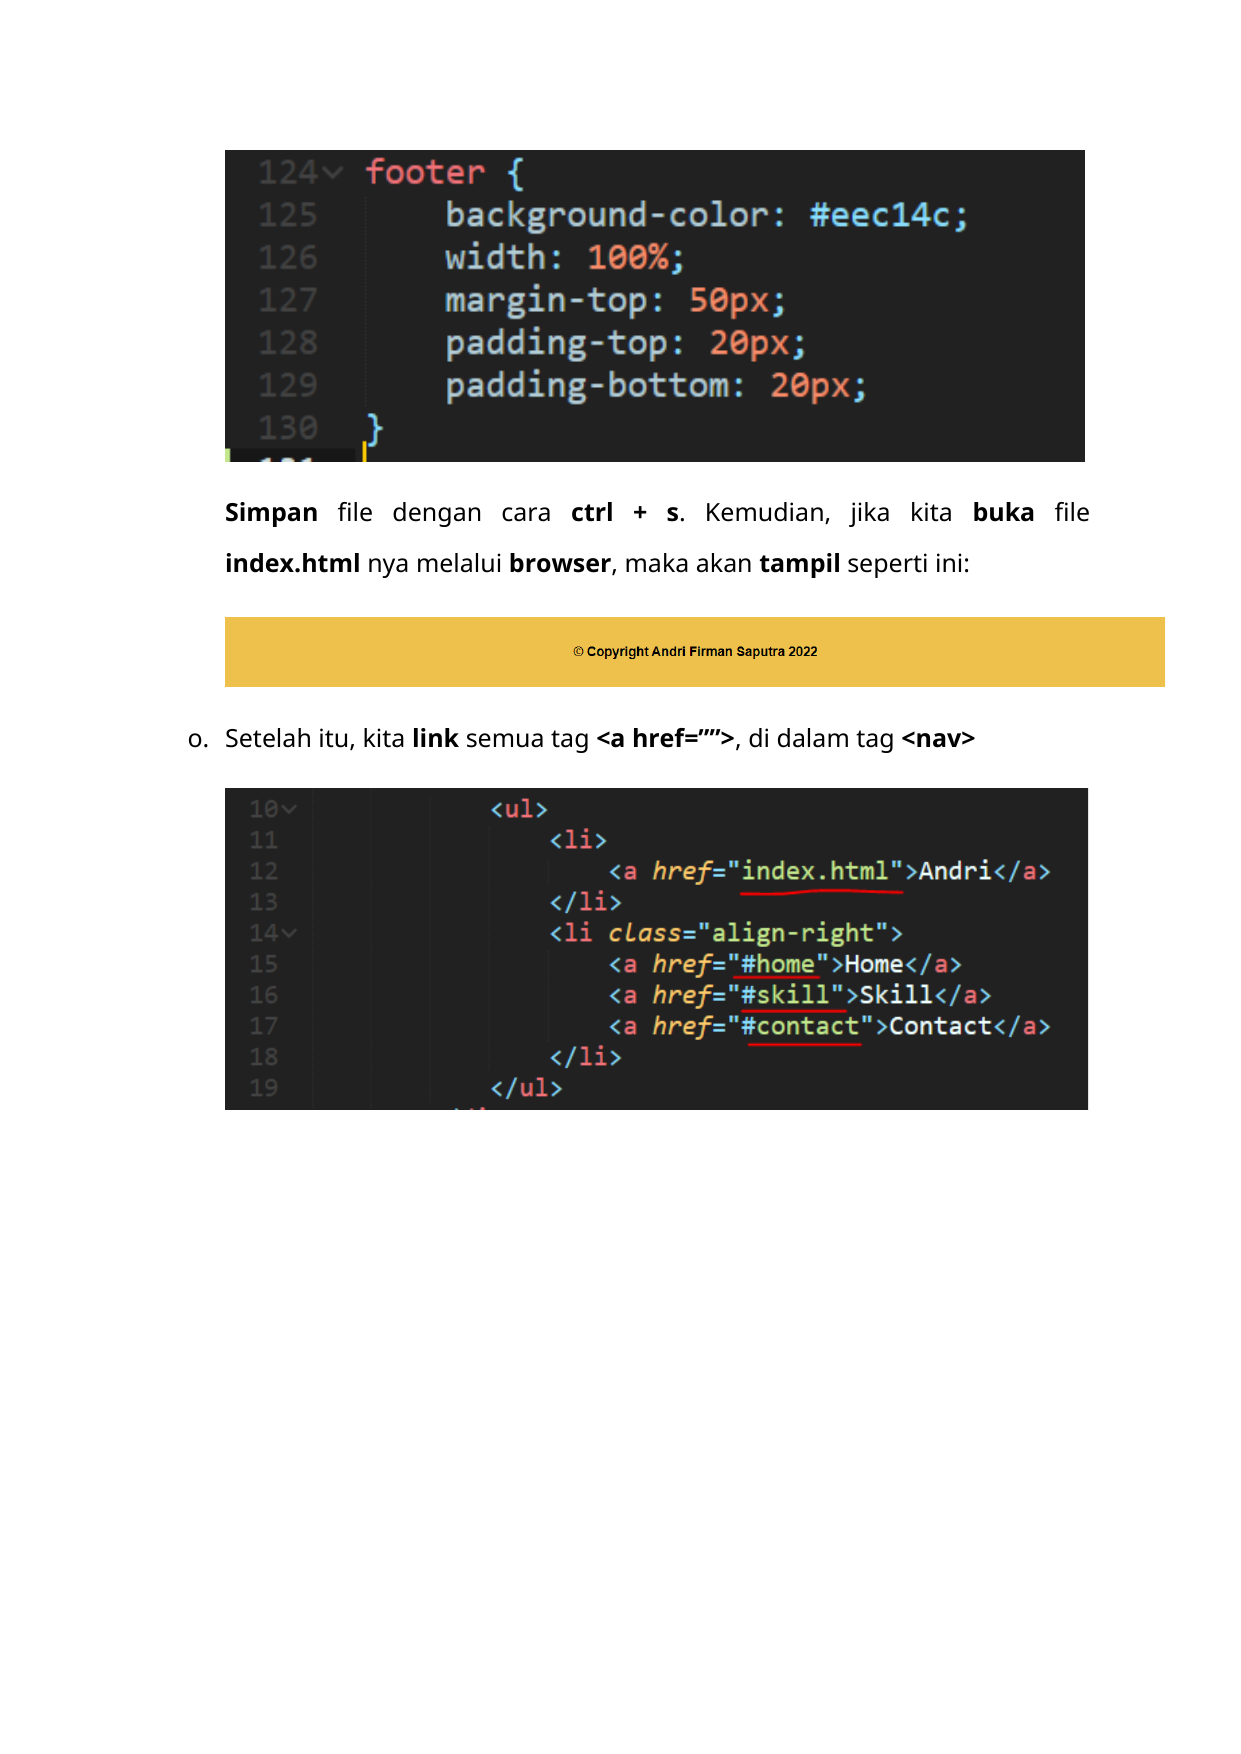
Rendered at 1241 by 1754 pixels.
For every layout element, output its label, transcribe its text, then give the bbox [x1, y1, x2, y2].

picture [225, 150, 1085, 462]
picture [225, 788, 1089, 1110]
text Simpan file dengan cara ctrl + s. Kemudian, jika kita buka file index.html nya melalui browser, maka akan tampil seperti ini: [225, 495, 1090, 580]
list Setelah itu, kita link semua tag <a href=””>, di dalam tag <nav> [187, 720, 1090, 754]
picture [225, 613, 1166, 687]
